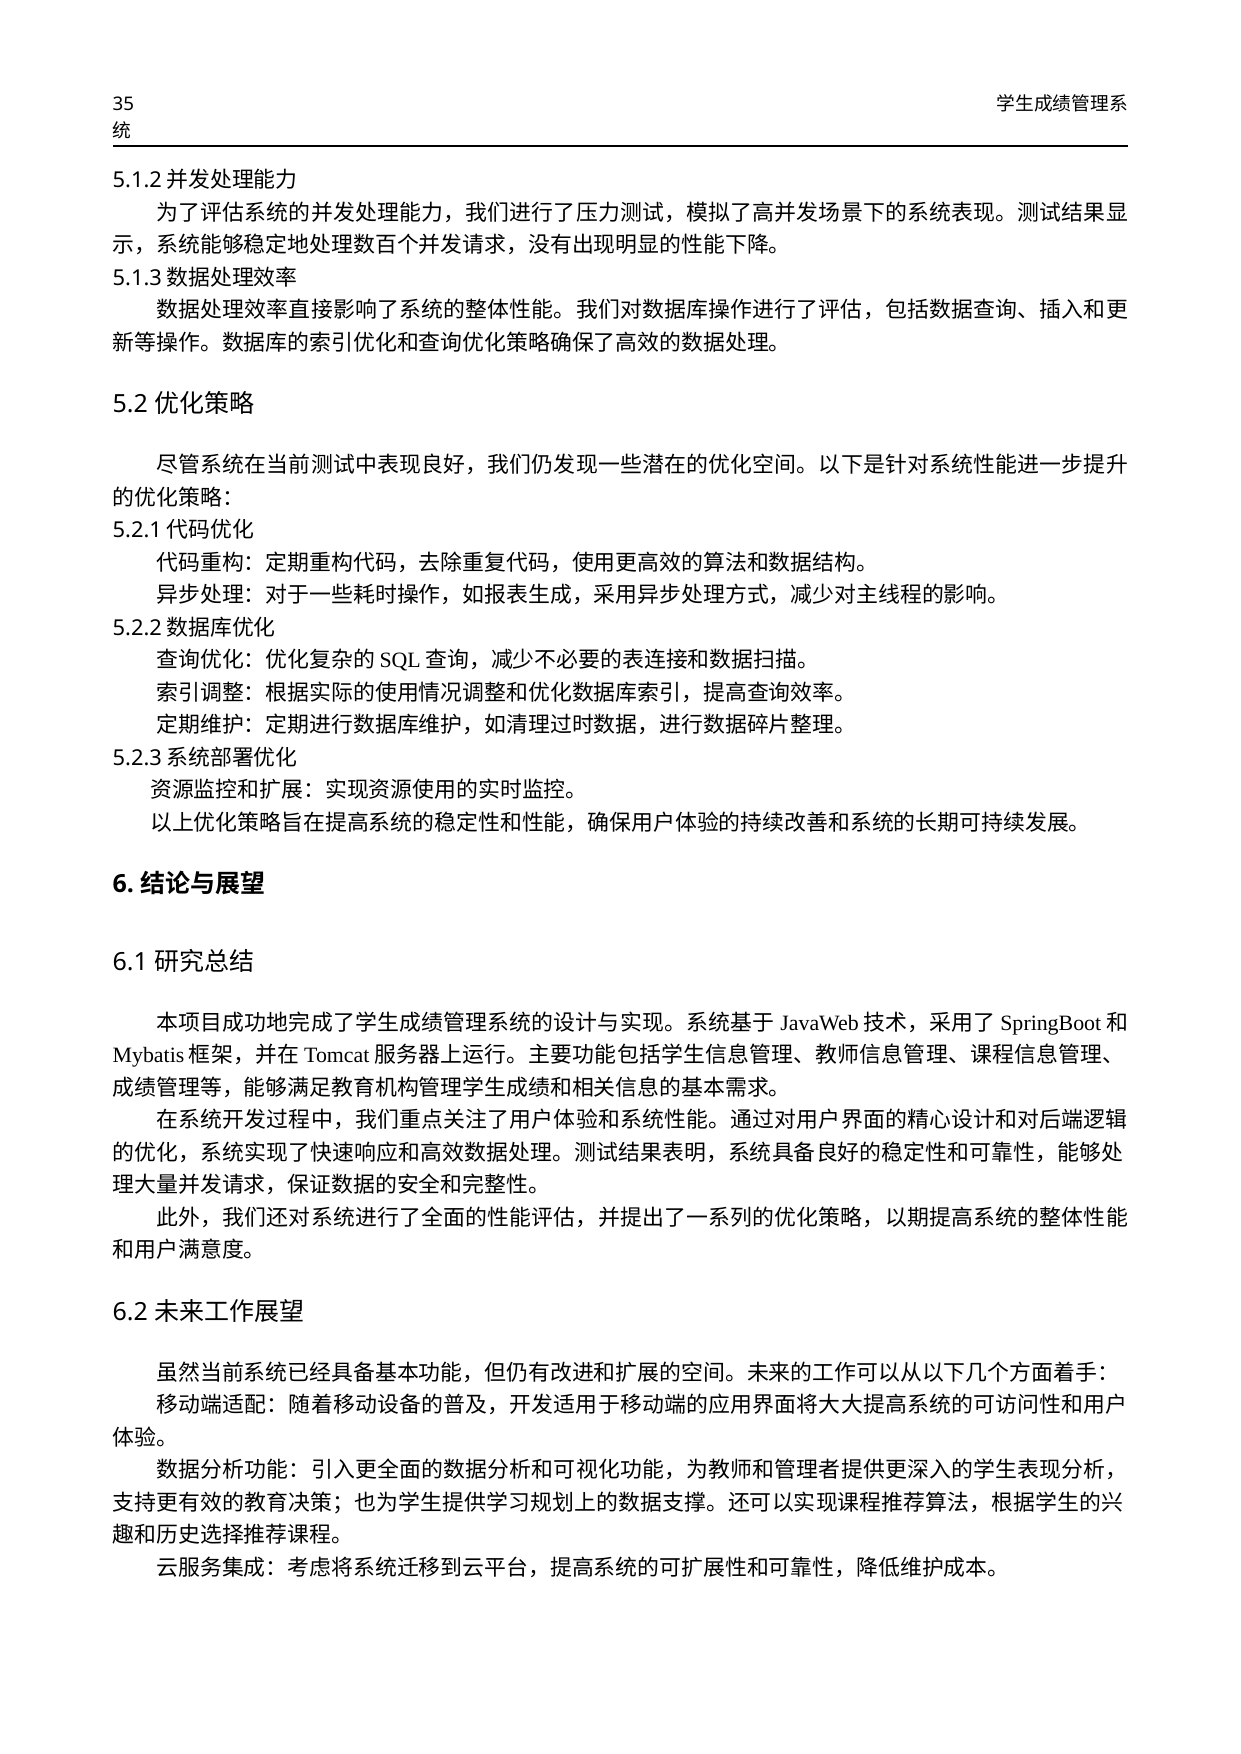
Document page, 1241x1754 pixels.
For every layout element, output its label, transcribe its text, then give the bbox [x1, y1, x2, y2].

text 云服务集成：考虑将系统迁移到云平台，提高系统的可扩展性和可靠性，降低维护成本。 [112, 1549, 1128, 1582]
text 6.2 未来工作展望 [112, 1277, 1128, 1342]
text 索引调整：根据实际的使用情况调整和优化数据库索引，提高查询效率。 [112, 674, 1128, 707]
text 代码重构：定期重构代码，去除重复代码，使用更高效的算法和数据结构。 [112, 544, 1128, 577]
text 6.1 研究总结 [112, 927, 1128, 992]
text 6. 结论与展望 [112, 849, 1128, 914]
text 5.2.2数据库优化 [112, 609, 1128, 642]
text 虽然当前系统已经具备基本功能，但仍有改进和扩展的空间。未来的工作可以从以下几个方面着手： [112, 1354, 1128, 1387]
text 以上优化策略旨在提高系统的稳定性和性能，确保用户体验的持续改善和系统的长期可持续发展。 [112, 804, 1128, 837]
text 定期维护：定期进行数据库维护，如清理过时数据，进行数据碎片整理。 [112, 707, 1128, 739]
text 5.1.3数据处理效率 [112, 259, 1128, 292]
text 数据处理效率直接影响了系统的整体性能。我们对数据库操作进行了评估，包括数据查询、插入和更新等操作。数据库的索引优化和查询优化策略确保了高效的数据处理。 [112, 292, 1128, 357]
text 尽管系统在当前测试中表现良好，我们仍发现一些潜在的优化空间。以下是针对系统性能进一步提升的优化策略： [112, 447, 1128, 512]
text 此外，我们还对系统进行了全面的性能评估，并提出了一系列的优化策略，以期提高系统的整体性能和用户满意度。 [112, 1199, 1128, 1264]
text 5.2.1代码优化 [112, 512, 1128, 544]
text 本项目成功地完成了学生成绩管理系统的设计与实现。系统基于JavaWeb技术，采用了SpringBoot和Mybatis框架，并在Tomcat服务器上运行。主要功能包括学生信息管理、教师信息管理、课程信息管理、成绩管理等，能够满足教育机构管理学生成绩和相关信息的基本需求。 [112, 1004, 1128, 1102]
text 5.2.3系统部署优化 [112, 739, 1128, 772]
text 查询优化：优化复杂的SQL查询，减少不必要的表连接和数据扫描。 [112, 642, 1128, 674]
text 5.2 优化策略 [112, 369, 1128, 434]
text 数据分析功能：引入更全面的数据分析和可视化功能，为教师和管理者提供更深入的学生表现分析，支持更有效的教育决策；也为学生提供学习规划上的数据支撑。还可以实现课程推荐算法，根据学生的兴趣和历史选择推荐课程。 [112, 1452, 1128, 1549]
text 异步处理：对于一些耗时操作，如报表生成，采用异步处理方式，减少对主线程的影响。 [112, 577, 1128, 609]
text 5.1.2并发处理能力 [112, 162, 1128, 194]
text 资源监控和扩展：实现资源使用的实时监控。 [112, 772, 1128, 804]
text 在系统开发过程中，我们重点关注了用户体验和系统性能。通过对用户界面的精心设计和对后端逻辑的优化，系统实现了快速响应和高效数据处理。测试结果表明，系统具备良好的稳定性和可靠性，能够处理大量并发请求，保证数据的安全和完整性。 [112, 1102, 1128, 1199]
text 移动端适配：随着移动设备的普及，开发适用于移动端的应用界面将大大提高系统的可访问性和用户体验。 [112, 1387, 1128, 1452]
text 为了评估系统的并发处理能力，我们进行了压力测试，模拟了高并发场景下的系统表现。测试结果显示，系统能够稳定地处理数百个并发请求，没有出现明显的性能下降。 [112, 194, 1128, 259]
